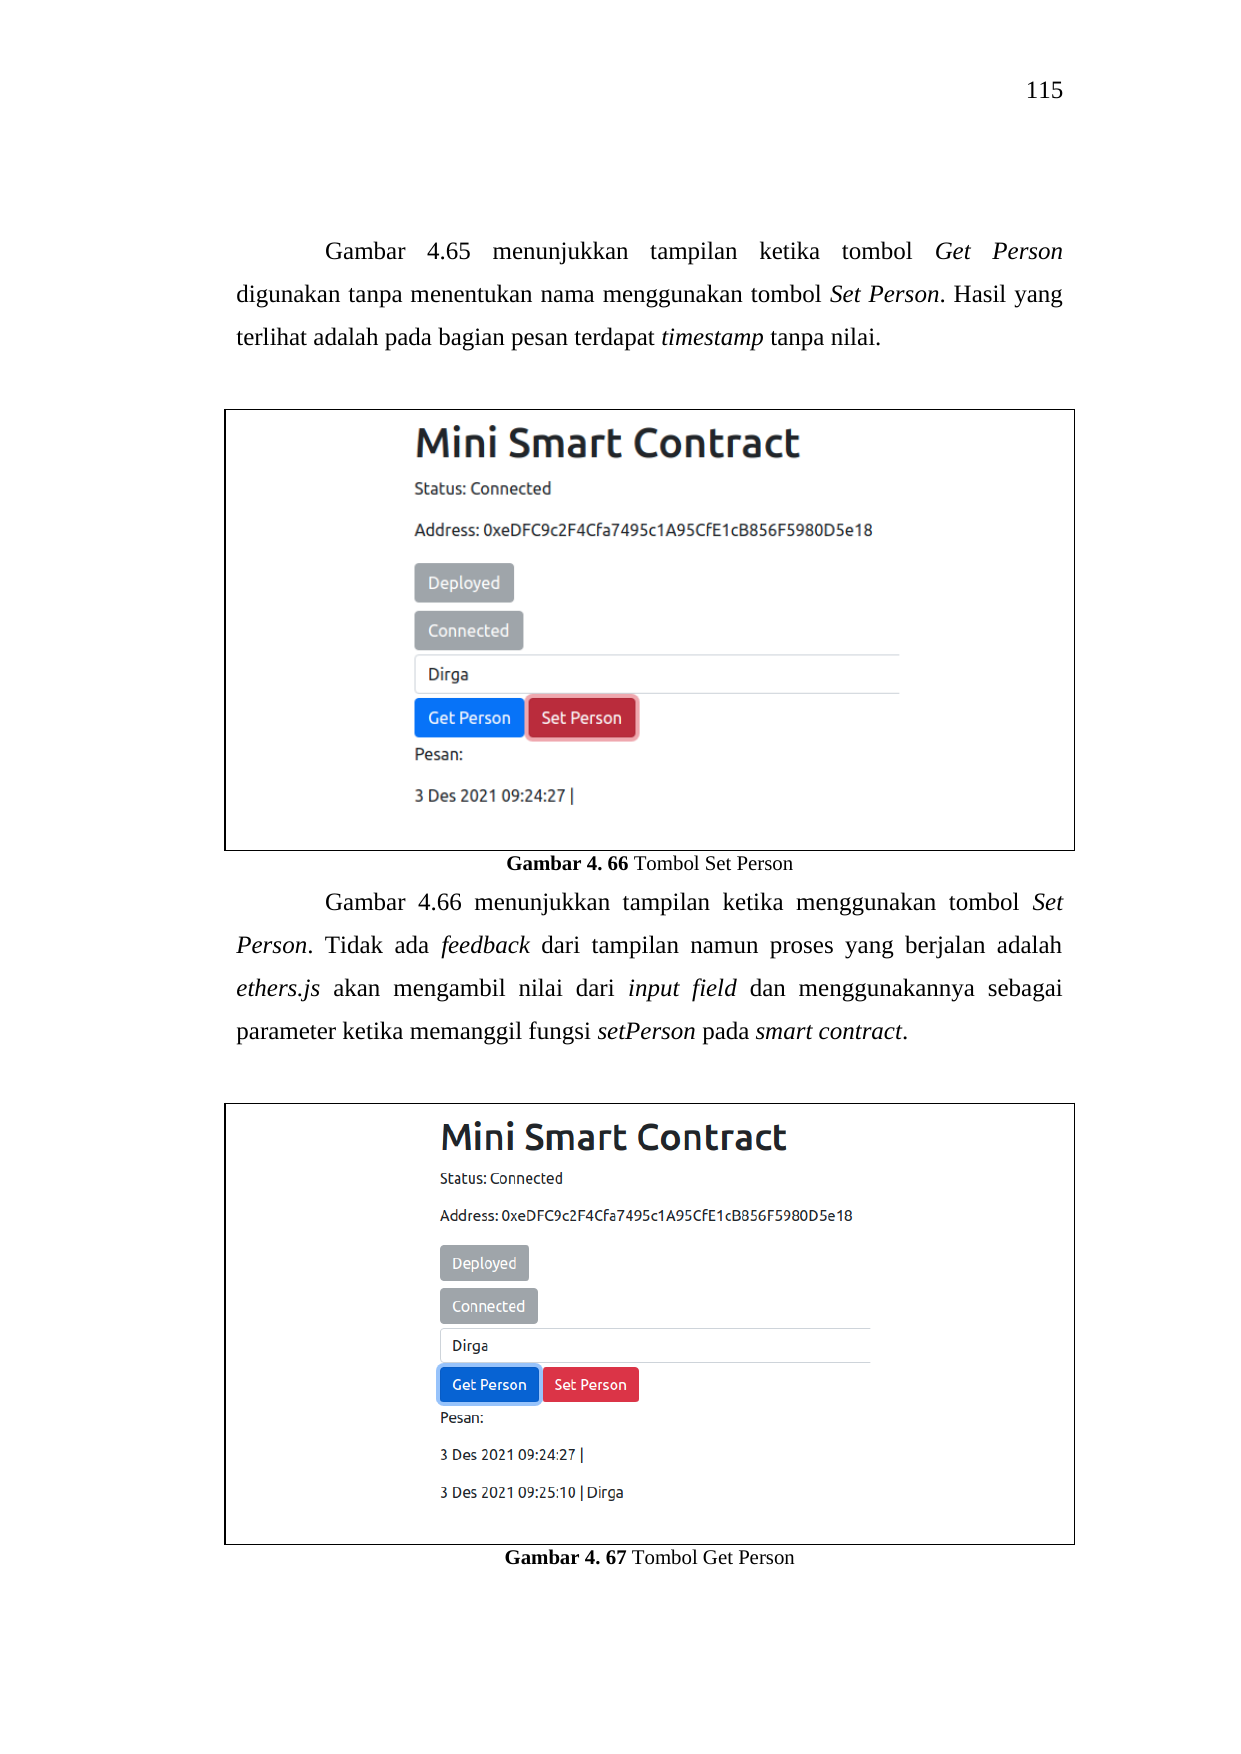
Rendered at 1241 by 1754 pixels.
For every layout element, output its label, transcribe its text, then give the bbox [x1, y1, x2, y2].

table_header [226, 1104, 1074, 1544]
text Gambar 4. 66 Tombol Set Person [236, 851, 1063, 875]
text Gambar 4.66 menunjukkan tampilan ketika menggunakan tombol Set Person. Tidak ada feedback dari tampilan namun proses yang berjalan adalah ethers.js akan mengambil nilai dari input field dan menggunakannya sebagai parameter ketika memanggil fungsi setPerson pada smart contract. [236, 887, 1063, 1045]
picture [400, 422, 900, 836]
table_header [226, 410, 1074, 850]
text Gambar 4. 67 Tombol Get Person [236, 1545, 1063, 1569]
picture [429, 1116, 871, 1530]
text Gambar 4.65 menunjukkan tampilan ketika tombol Get Person digunakan tanpa menentukan nama menggunakan tombol Set Person. Hasil yang terlihat adalah pada bagian pesan terdapat timestamp tanpa nilai. [236, 236, 1063, 351]
